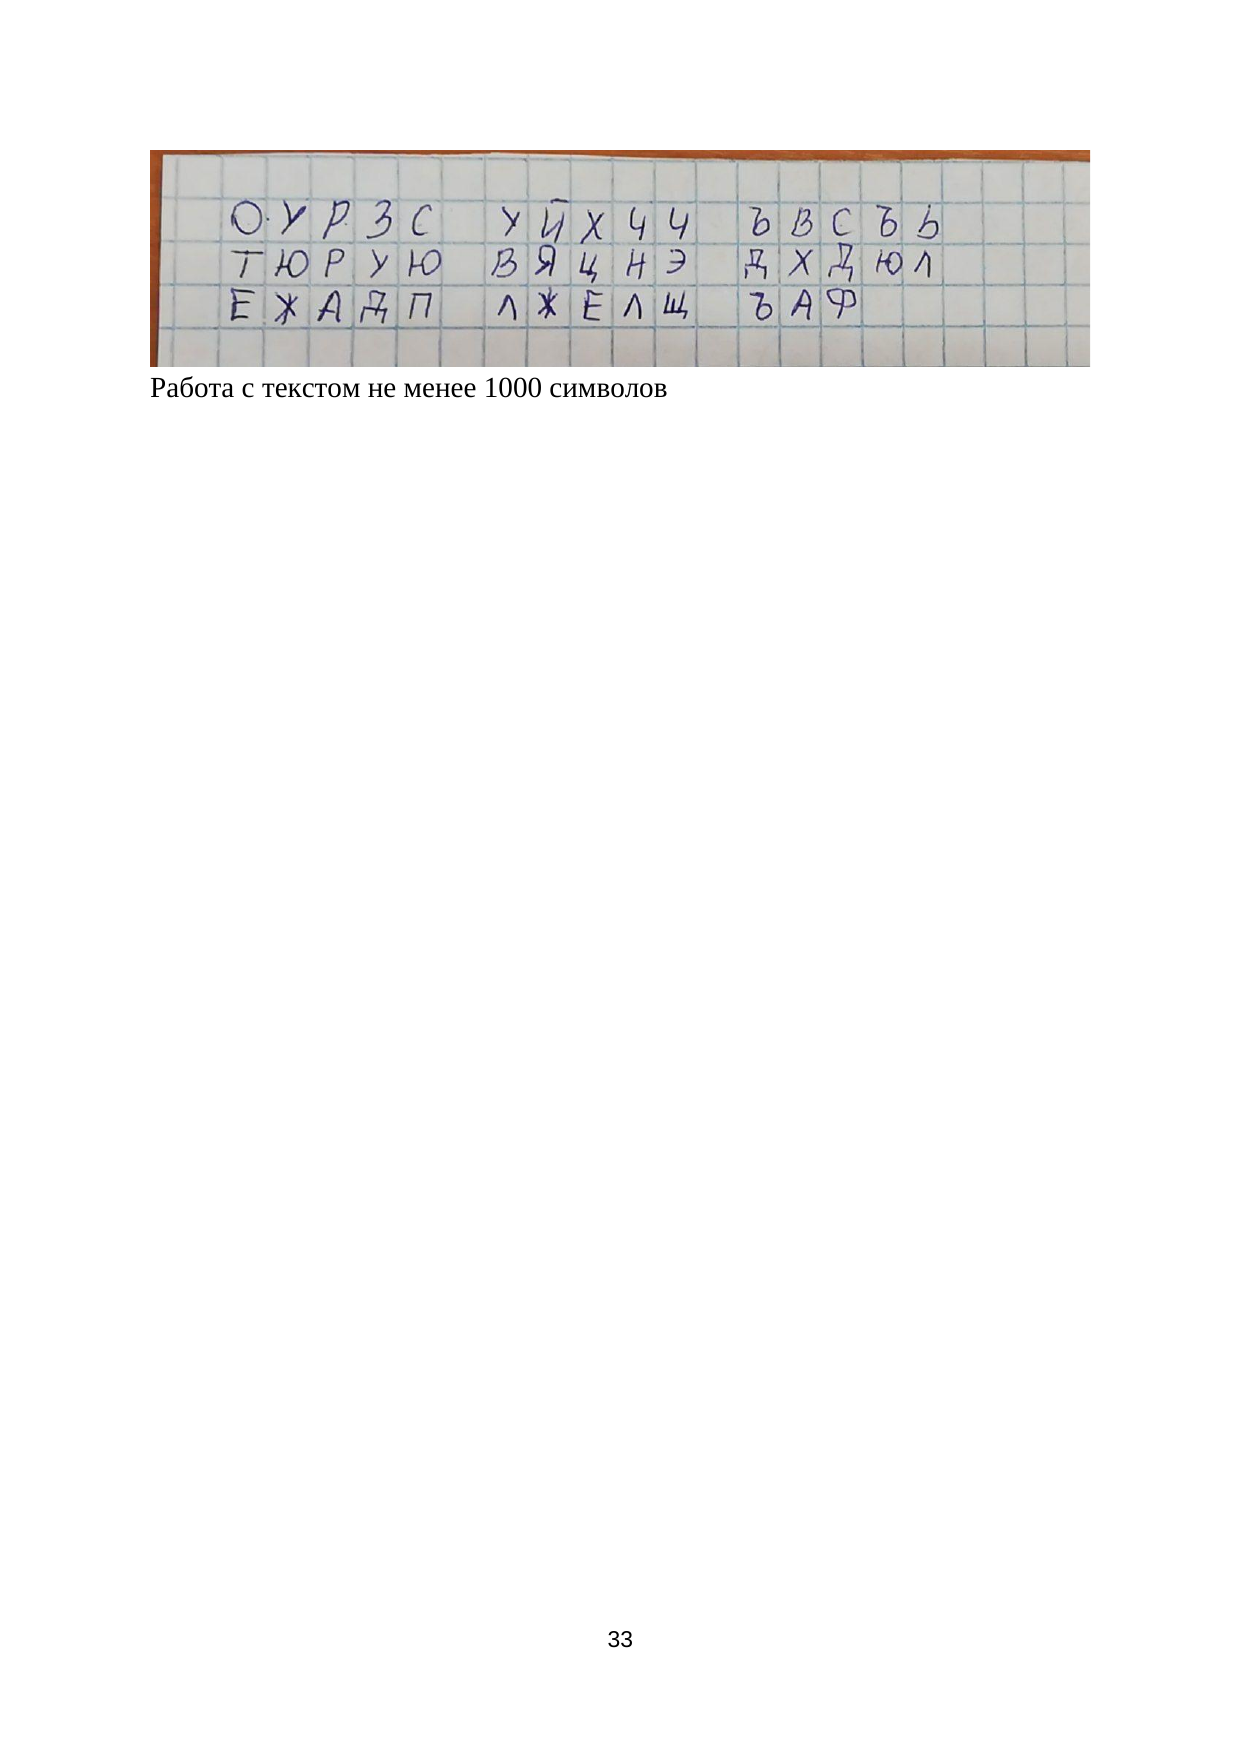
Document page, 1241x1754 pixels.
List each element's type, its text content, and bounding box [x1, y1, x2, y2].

text Работа с текстом не менее 1000 символов [150, 371, 1090, 404]
picture [150, 150, 1091, 367]
